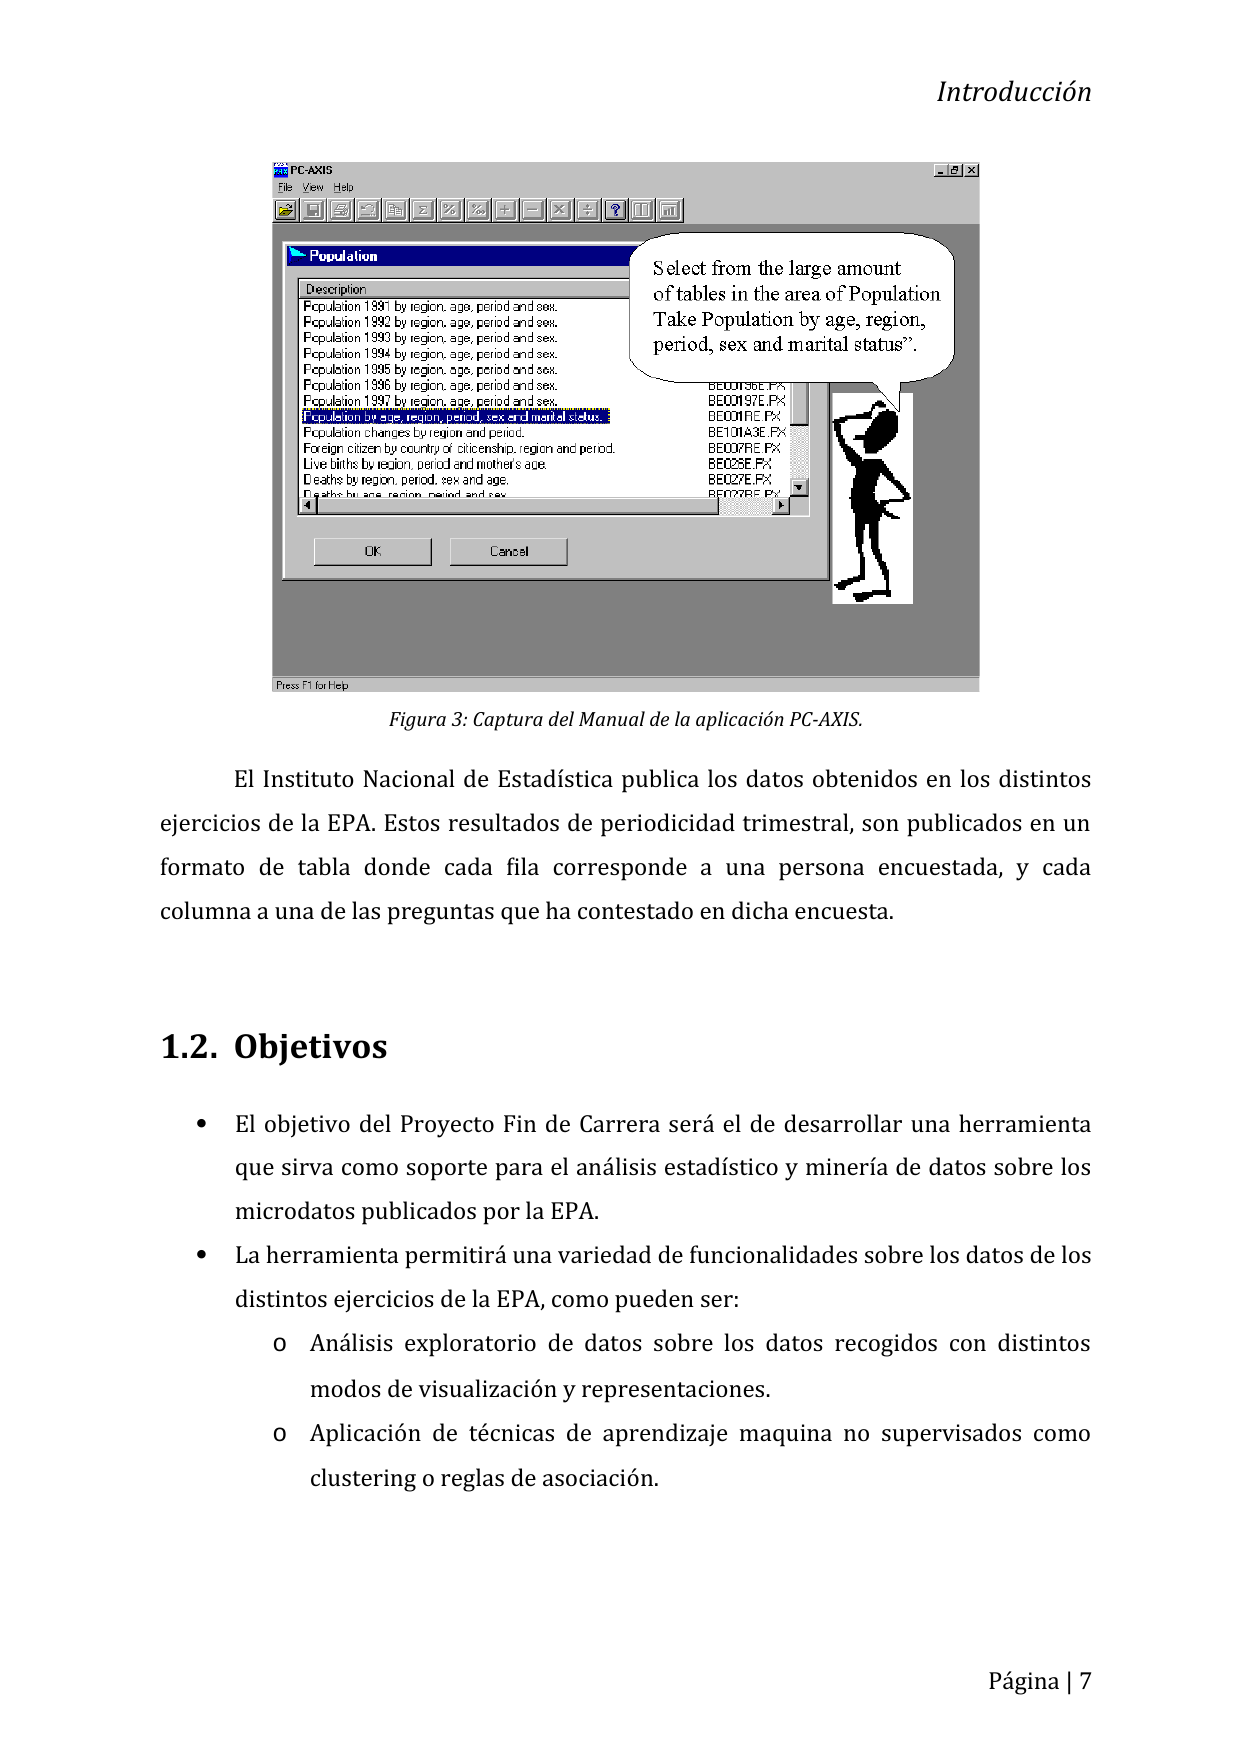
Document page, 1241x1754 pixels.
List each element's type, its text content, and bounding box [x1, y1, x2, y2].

picture [272, 162, 980, 692]
text Figura 3: Captura del Manual de la aplicación PC-AXIS. [159, 707, 1092, 731]
list Aplicación de técnicas de aprendizaje maquina no supervisados como clustering o reglas de asociación. [272, 1417, 1092, 1492]
list Análisis exploratorio de datos sobre los datos recogidos con distintos modos de visualización y representaciones. [272, 1327, 1092, 1403]
text Objetivos [159, 1025, 1092, 1067]
list El objetivo del Proyecto Fin de Carrera será el de desarrollar una herramienta que sirva como soporte para el análisis estadístico y minería de datos sobre los microdatos publicados por la EPA. [197, 1108, 1092, 1225]
list La herramienta permitirá una variedad de funcionalidades sobre los datos de los distintos ejercicios de la EPA, como pueden ser: [197, 1240, 1092, 1313]
text El Instituto Nacional de Estadística publica los datos obtenidos en los distintos ejercicios de la EPA. Estos resultados de periodicidad trimestral, son publicados en un formato de tabla donde cada fila corresponde a una persona encuestada, y cada columna a una de las preguntas que ha contestado en dicha encuesta. [159, 764, 1092, 925]
